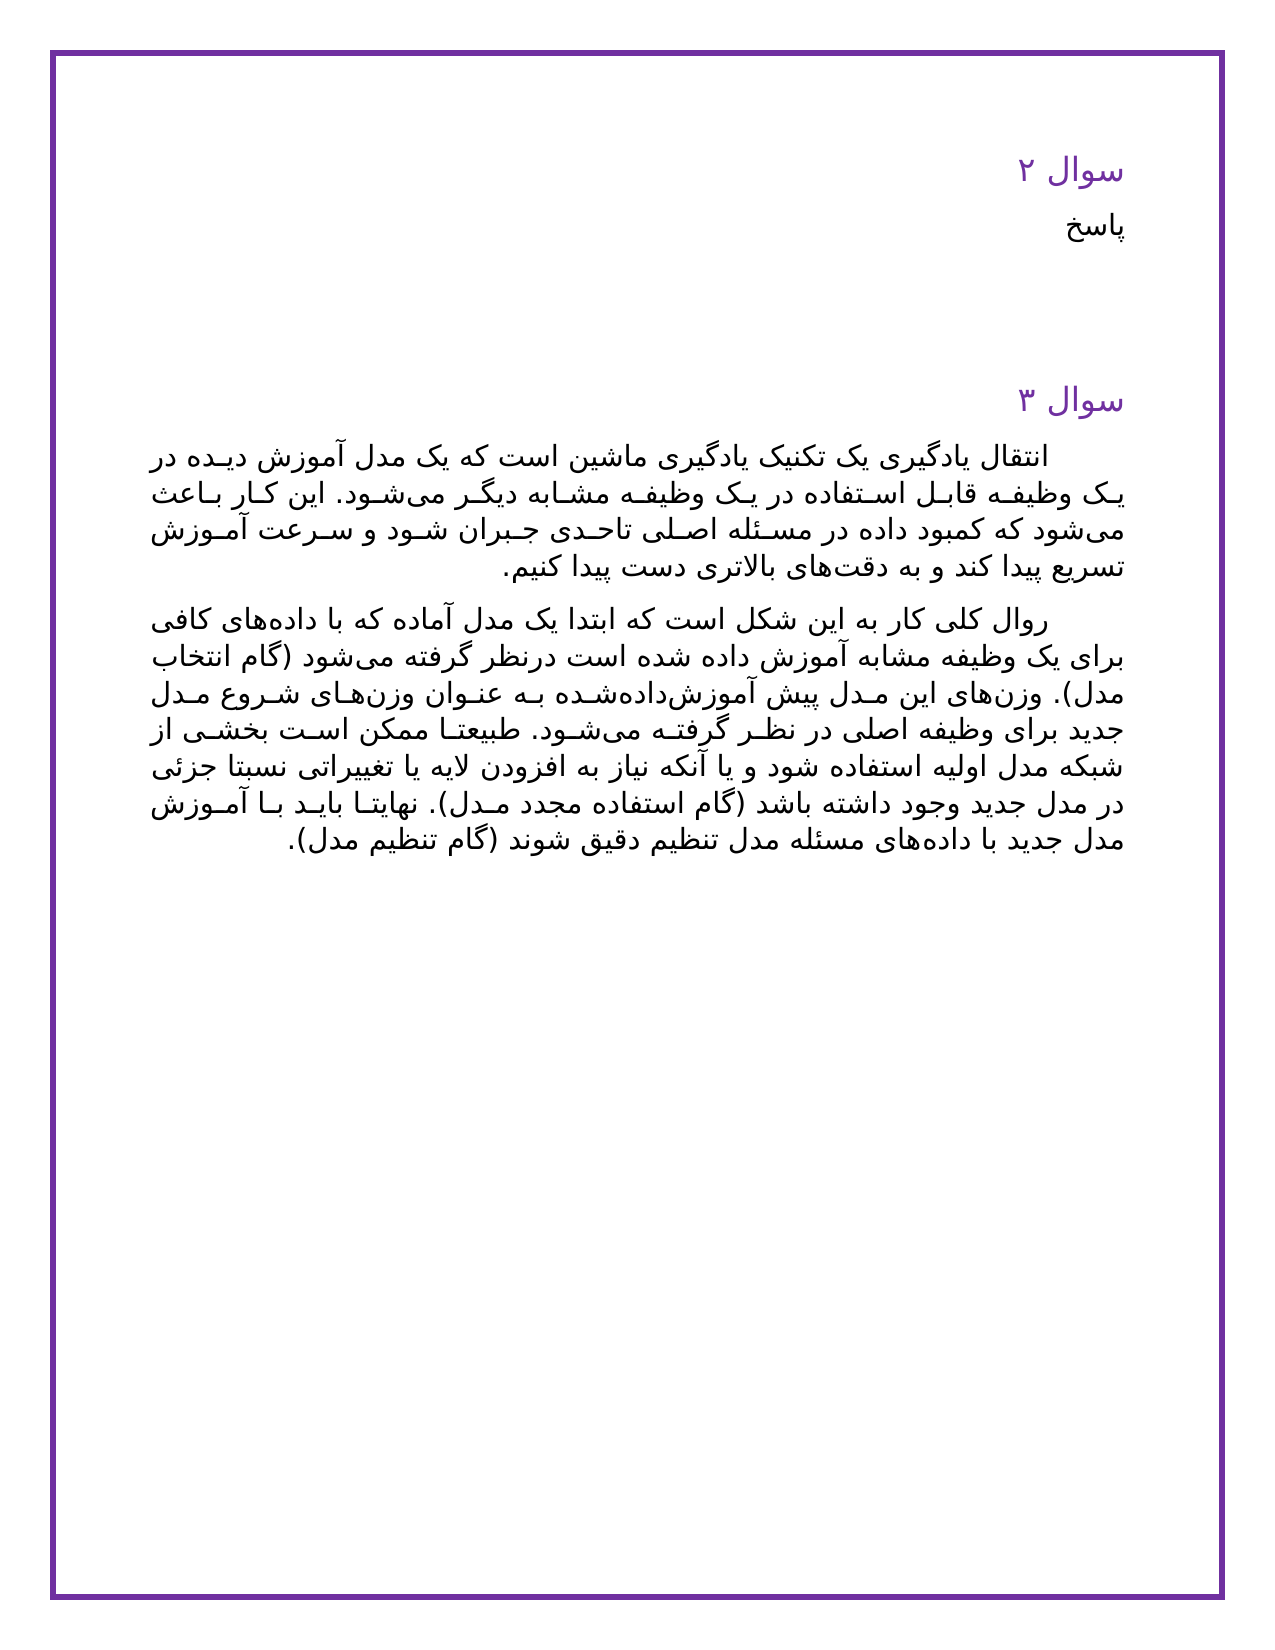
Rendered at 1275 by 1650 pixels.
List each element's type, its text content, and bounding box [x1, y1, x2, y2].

text پاسخ [150, 208, 1125, 242]
text سوال ۳ [150, 381, 1125, 420]
text سوال ۲ [150, 150, 1125, 189]
text انتقال یادگیری یک تکنیک یادگیری ماشین است که یک مدل آموزش دیده در یک وظیفه قابل استفاده در یک وظیفه مشابه دیگر می‌شود. این کار باعث می‌شود که کمبود داده در مسئله اصلی تاحدی جبران شود و سرعت آموزش تسریع پیدا کند و به دقت‌های بالاتری دست پیدا کنیم. [150, 439, 1125, 583]
text روال کلی کار به این شکل است که ابتدا یک مدل آماده که با داده‌های کافی برای یک وظیفه مشابه آموزش داده شده‌ است درنظر گرفته می‌شود (گام انتخاب مدل). وزن‌های این مدل پیش آموزش‌داده‌شده به عنوان وزن‌های شروع مدل جدید برای وظیفه اصلی در نظر گرفته می‌شود. طبیعتا ممکن است بخشی از شبکه مدل اولیه استفاده شود و یا آنکه نیاز به افزودن لایه یا تغییراتی نسبتا جزئی در مدل جدید وجود داشته باشد (گام استفاده مجدد مدل). نهایتا باید با آموزش مدل جدید با داده‌های مسئله مدل تنظیم دقیق شوند (گام تنظیم مدل). [150, 603, 1125, 857]
